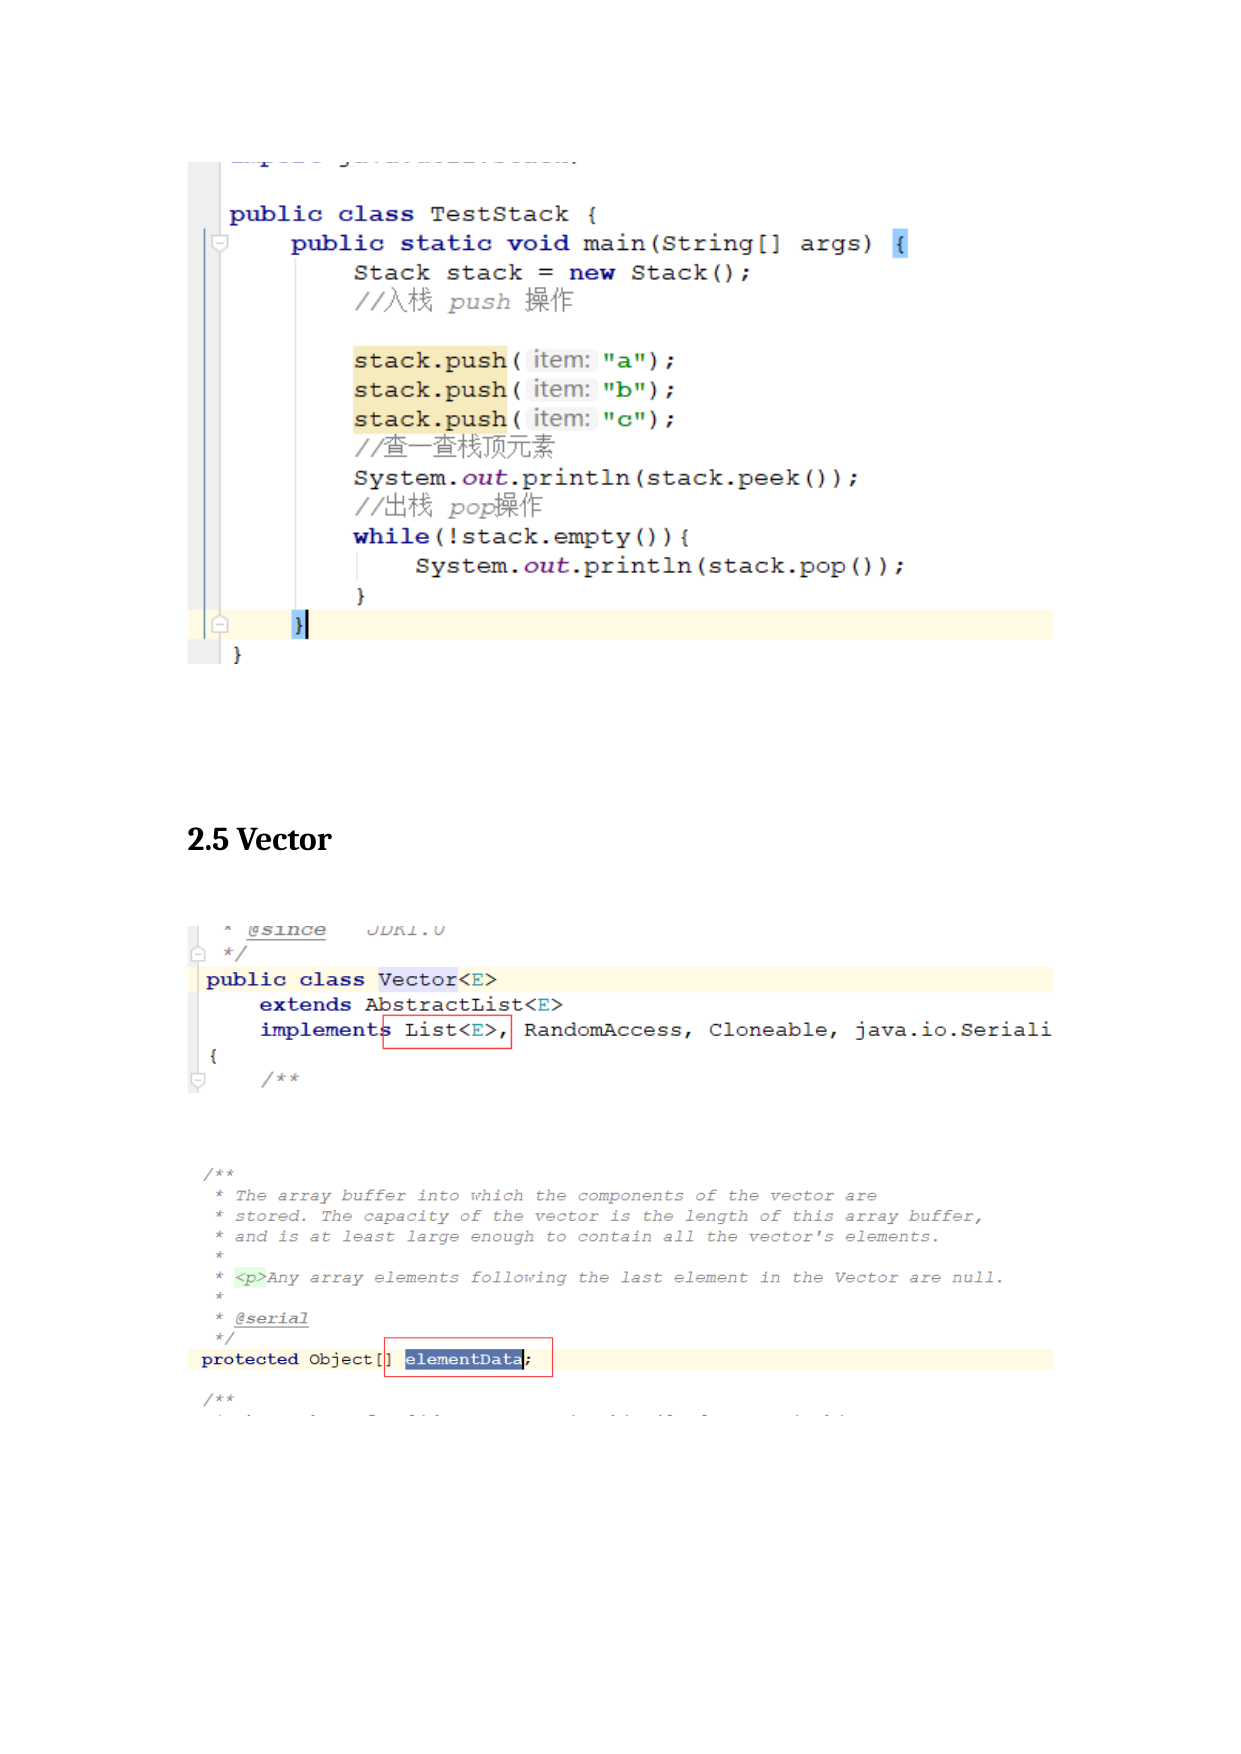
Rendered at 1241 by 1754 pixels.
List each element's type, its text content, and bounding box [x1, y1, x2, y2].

picture [187, 162, 1053, 664]
subtitle 2.5 Vector [187, 807, 1053, 872]
picture [187, 1154, 1053, 1416]
picture [187, 926, 1053, 1093]
